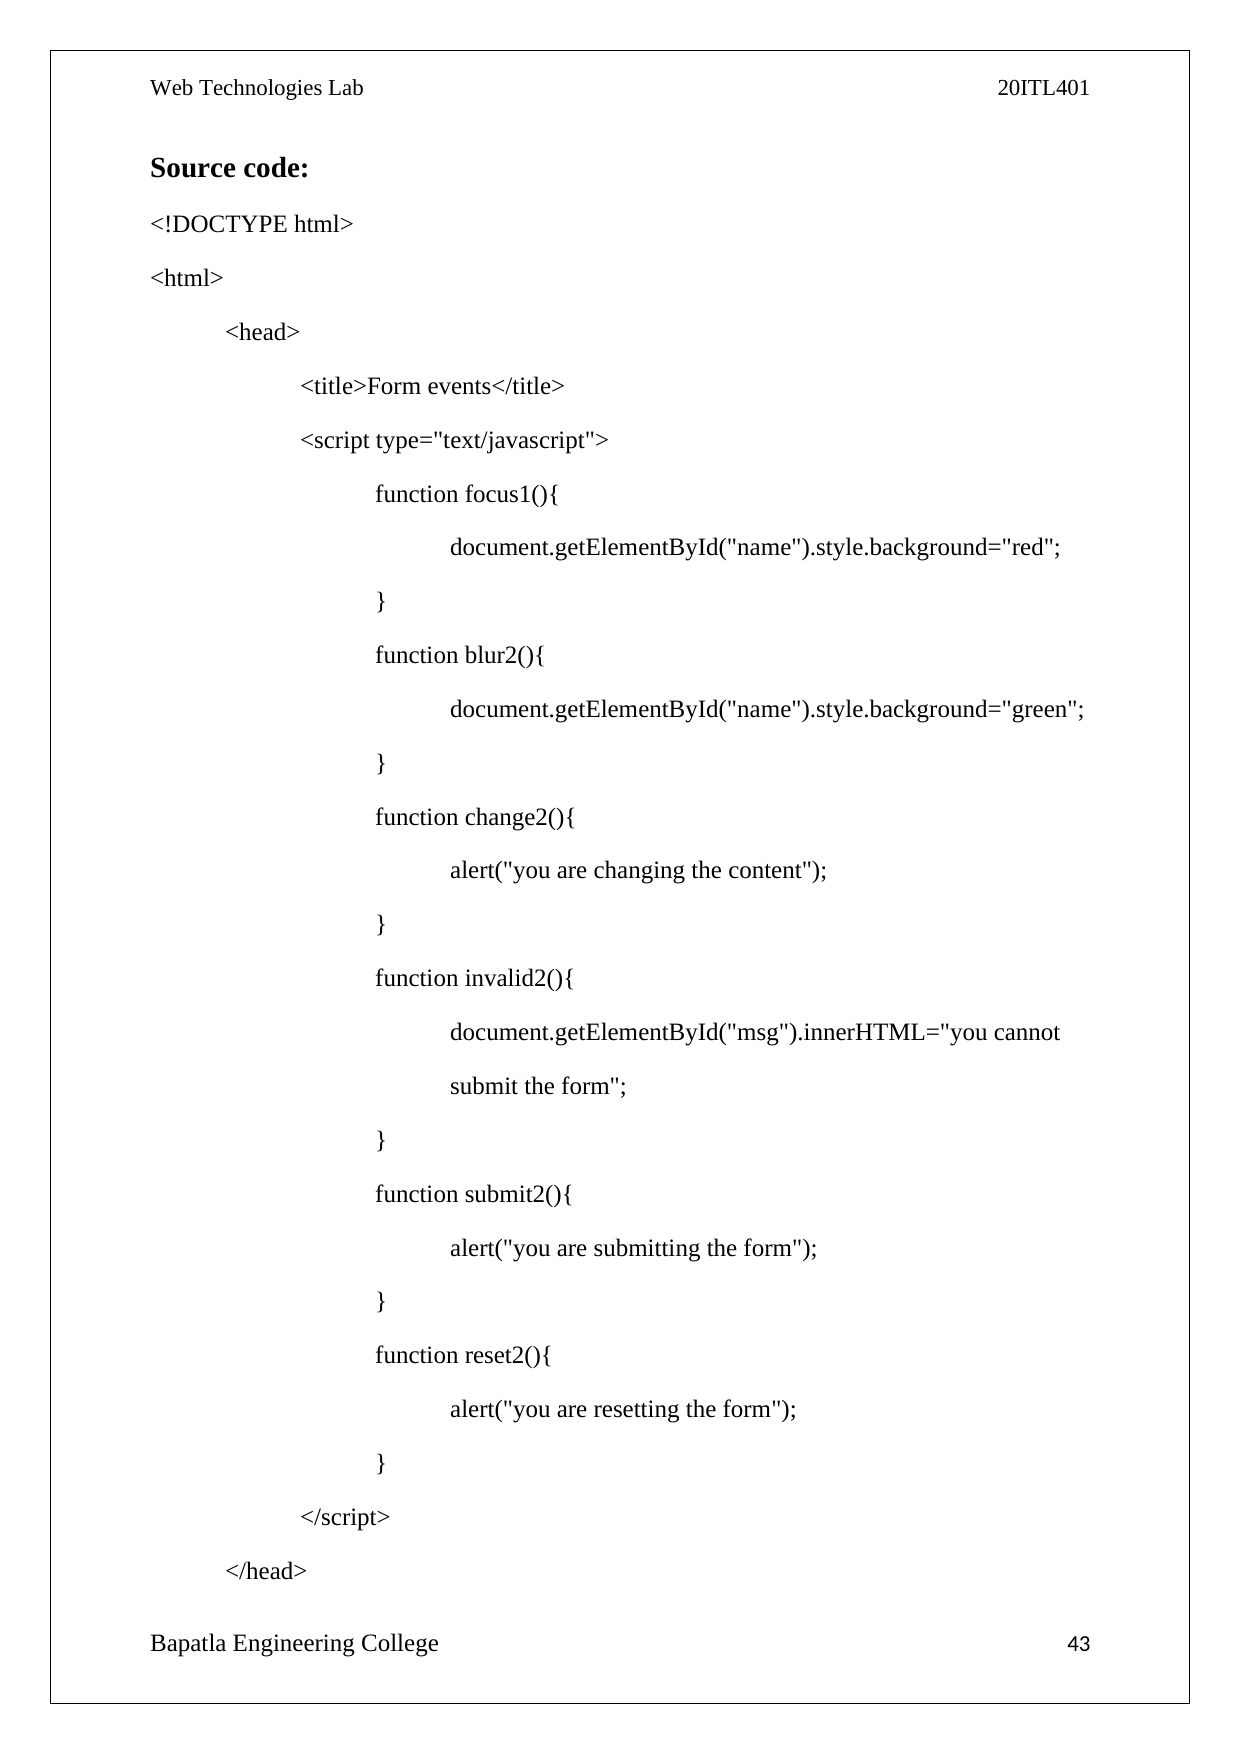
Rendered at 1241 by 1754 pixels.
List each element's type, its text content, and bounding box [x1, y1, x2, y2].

text function reset2(){ [150, 1340, 1090, 1369]
text document.getElementById("name").style.background="red"; [150, 532, 1090, 561]
text <html> [150, 263, 1090, 292]
text <!DOCTYPE html> [150, 209, 1090, 238]
text alert("you are changing the content"); [150, 856, 1090, 884]
text } [150, 909, 1090, 938]
text } [150, 1286, 1090, 1315]
text document.getElementById("name").style.background="green"; [150, 694, 1090, 723]
text } [150, 1125, 1090, 1154]
text alert("you are resetting the form"); [150, 1394, 1090, 1423]
text Source code: [150, 150, 1090, 183]
text <title>Form events</title> [150, 371, 1090, 400]
text function focus1(){ [150, 479, 1090, 507]
text <head> [150, 317, 1090, 346]
text function change2(){ [150, 802, 1090, 831]
text </head> [150, 1556, 1090, 1584]
text } [300, 586, 1090, 615]
text document.getElementById("msg").innerHTML="you cannot [150, 1017, 1090, 1046]
text function submit2(){ [150, 1179, 1090, 1207]
text alert("you are submitting the form"); [150, 1233, 1090, 1261]
text function invalid2(){ [150, 963, 1090, 992]
text function blur2(){ [150, 640, 1090, 669]
text </script> [150, 1502, 1090, 1531]
text <script type="text/javascript"> [150, 425, 1090, 453]
text } [150, 1448, 1090, 1477]
text submit the form"; [375, 1071, 1090, 1100]
text } [150, 748, 1090, 777]
